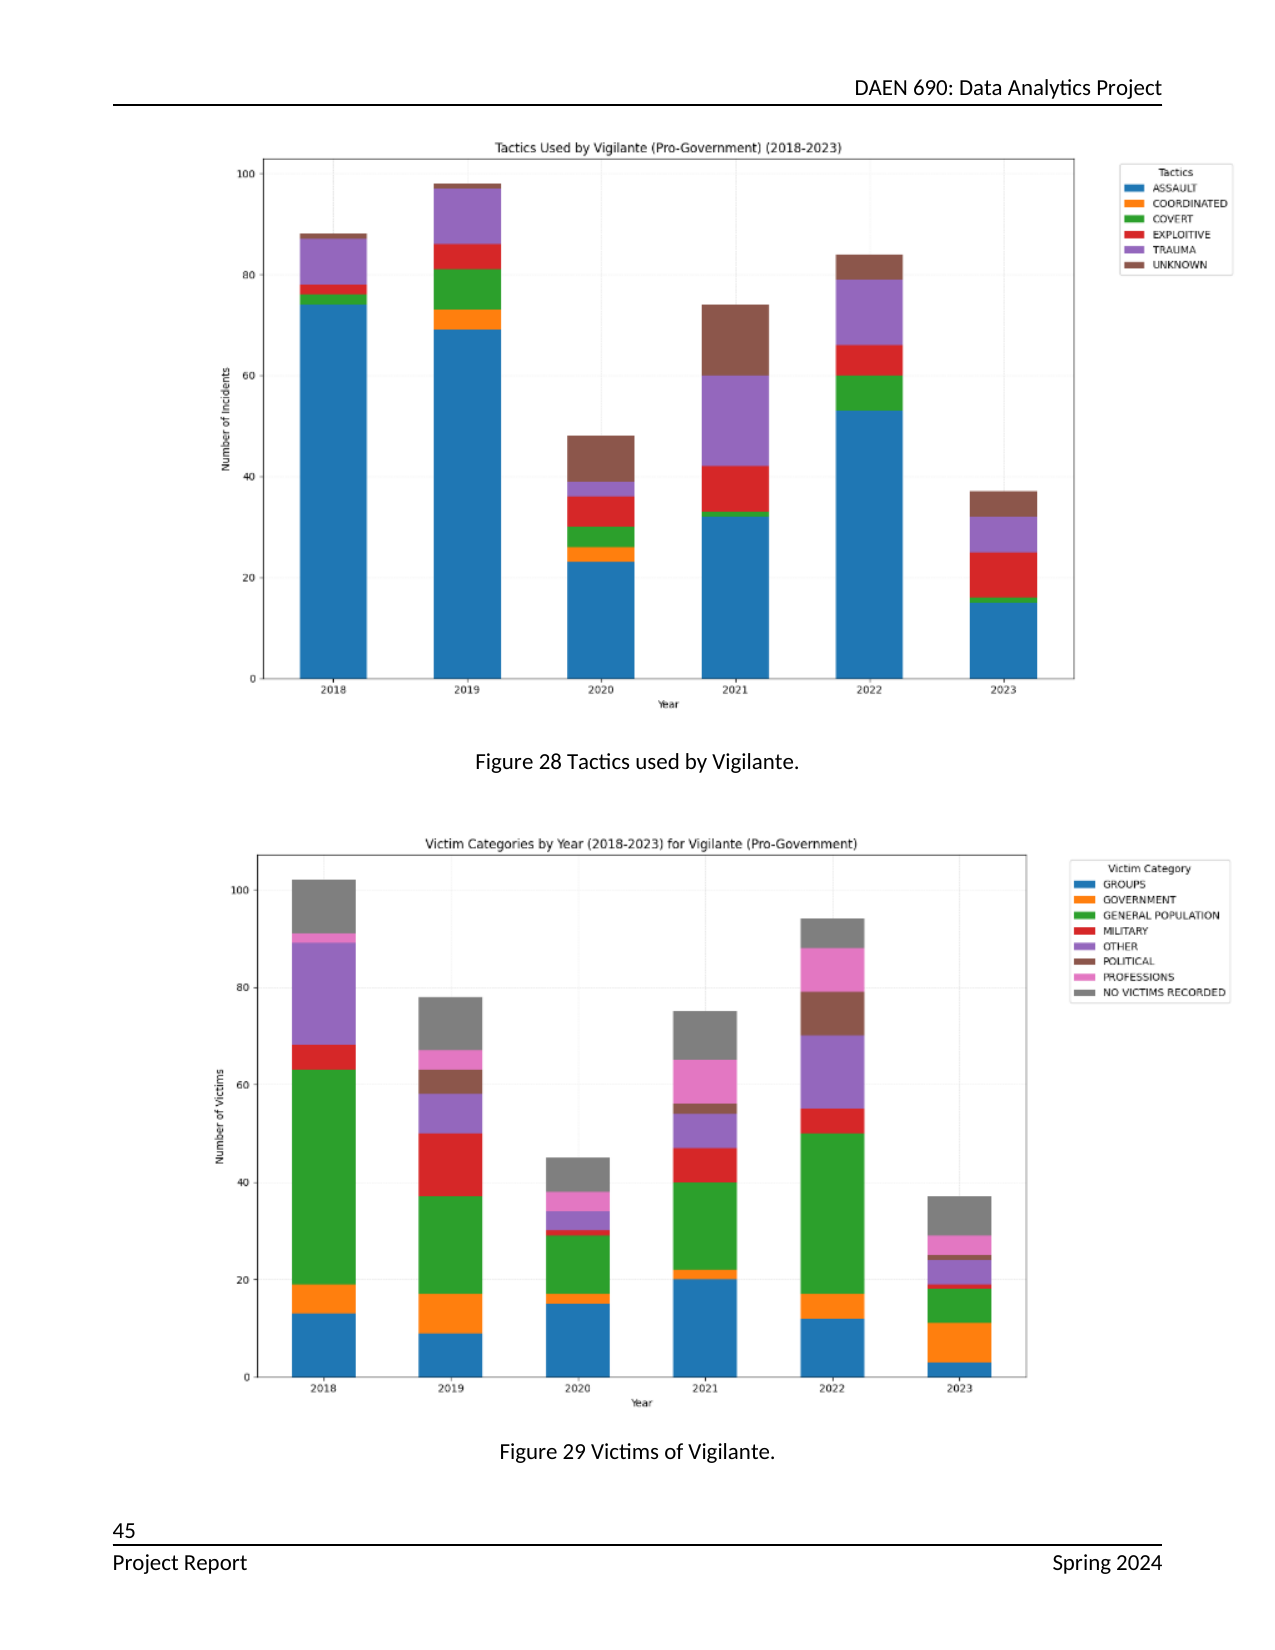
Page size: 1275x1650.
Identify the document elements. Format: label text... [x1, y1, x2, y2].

text Figure 29 Victims of Vigilante. [112, 1437, 1162, 1465]
picture [187, 836, 1238, 1414]
text Figure 28 Tactics used by Vigilante. [112, 747, 1162, 775]
picture [187, 136, 1238, 724]
